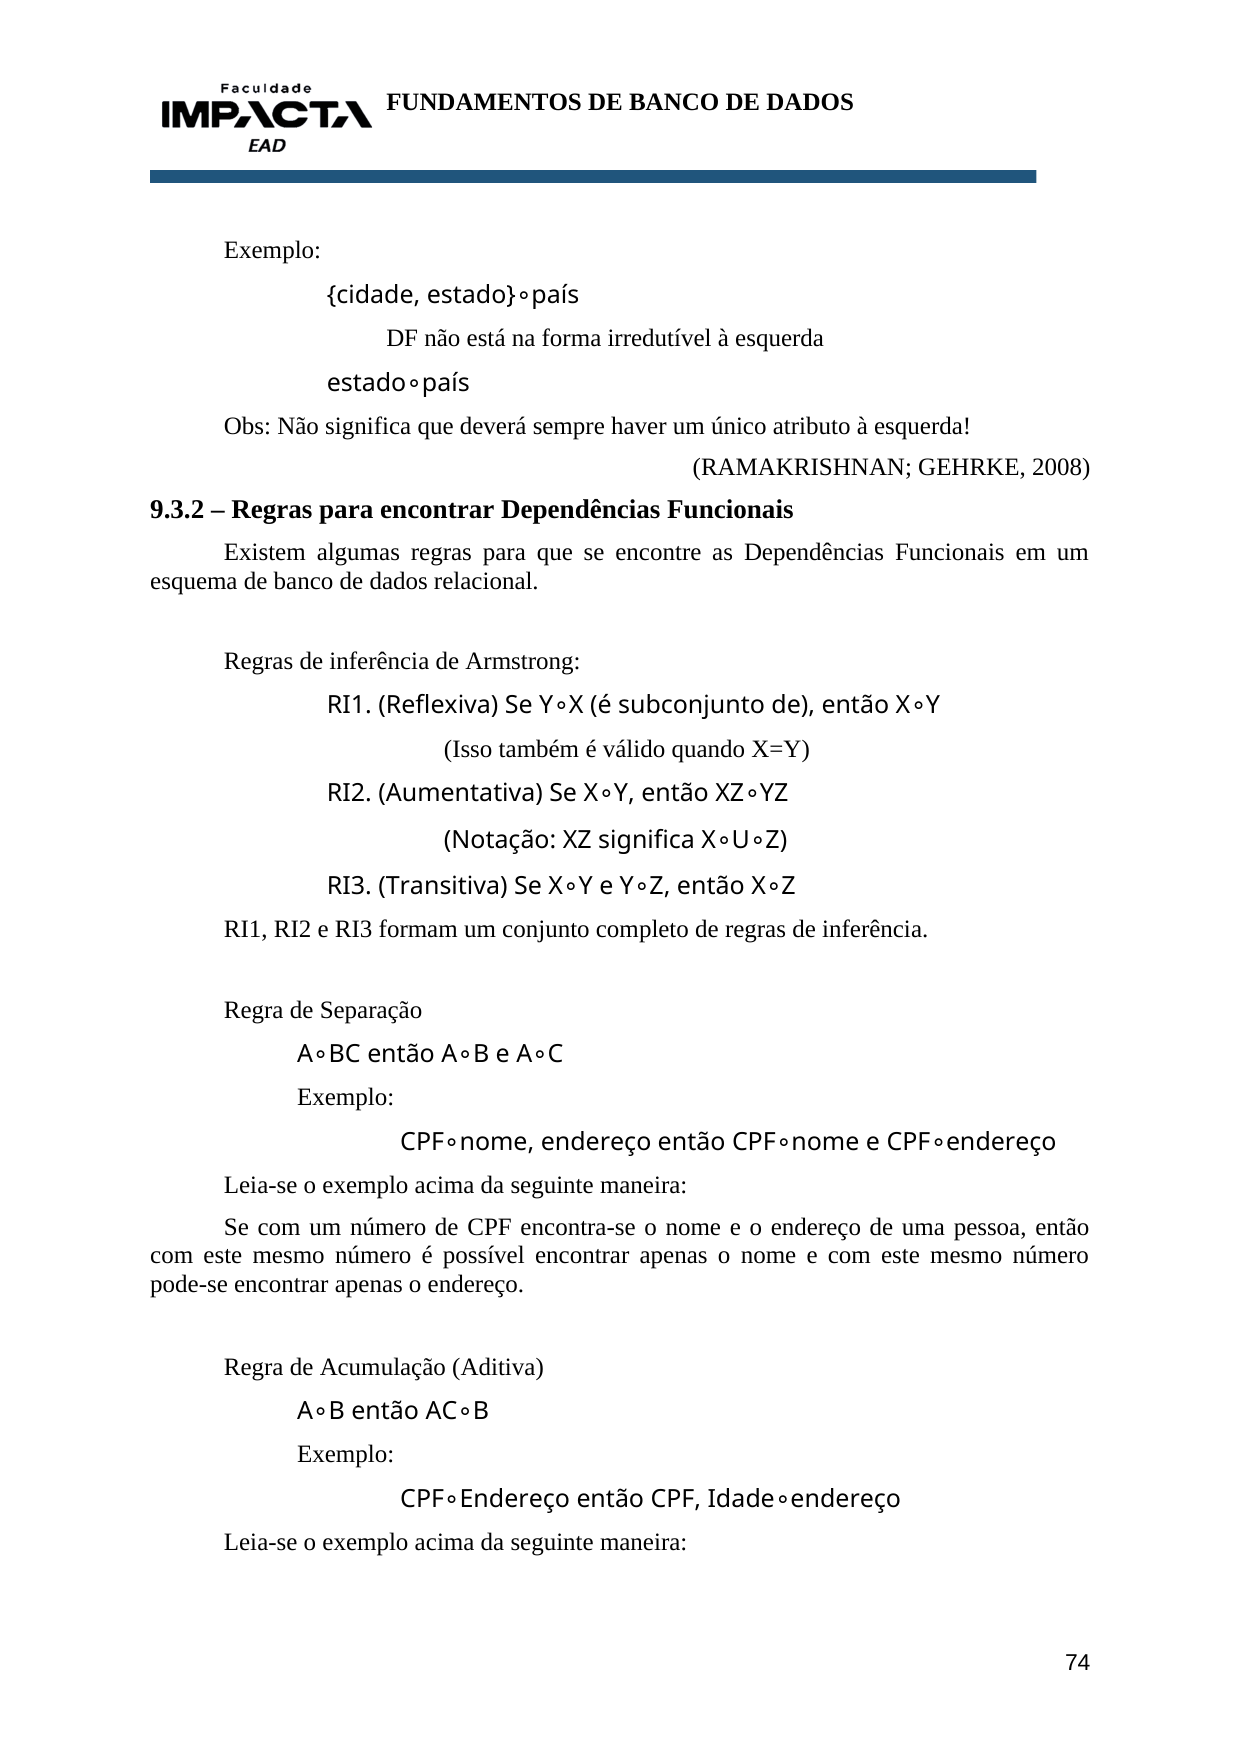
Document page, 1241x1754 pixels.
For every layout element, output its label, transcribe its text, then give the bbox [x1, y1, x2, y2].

text (RAMAKRISHNAN; GEHRKE, 2008) [150, 452, 1090, 481]
text {cidade, estado}∘país [150, 276, 1090, 311]
text Regras de inferência de Armstrong: [150, 646, 1090, 674]
text RI3. (Transitiva) Se X∘Y e Y∘Z, então X∘Z [150, 868, 1090, 902]
text RI1, RI2 e RI3 formam um conjunto completo de regras de inferência. [150, 914, 1090, 943]
text CPF∘Endereço então CPF, Idade∘endereço [150, 1481, 1090, 1515]
text CPF∘nome, endereço então CPF∘nome e CPF∘endereço [150, 1124, 1090, 1158]
text 9.3.2 – Regras para encontrar Dependências Funcionais [150, 493, 1090, 524]
picture [150, 75, 379, 161]
text (Notação: XZ significa X∘U∘Z) [150, 821, 1090, 856]
text RI2. (Aumentativa) Se X∘Y, então XZ∘YZ [150, 775, 1090, 809]
picture [150, 170, 1037, 183]
text Exemplo: [150, 235, 1090, 264]
text Obs: Não significa que deverá sempre haver um único atributo à esquerda! [150, 411, 1090, 439]
text (Isso também é válido quando X=Y) [150, 734, 1090, 762]
text Leia-se o exemplo acima da seguinte maneira: [150, 1527, 1090, 1556]
text Regra de Acumulação (Aditiva) [150, 1352, 1090, 1380]
text Leia-se o exemplo acima da seguinte maneira: [150, 1170, 1090, 1199]
text RI1. (Reflexiva) Se Y∘X (é subconjunto de), então X∘Y [150, 687, 1090, 721]
text estado∘país [150, 364, 1090, 398]
text Exemplo: [150, 1439, 1090, 1468]
text A∘B então AC∘B [150, 1393, 1090, 1427]
text Se com um número de CPF encontra-se o nome e o endereço de uma pessoa, então com este mesmo número é possível encontrar apenas o nome e com este mesmo número pode-se encontrar apenas o endereço. [150, 1212, 1090, 1298]
text DF não está na forma irredutível à esquerda [150, 323, 1090, 352]
text Regra de Separação [150, 995, 1090, 1023]
text Existem algumas regras para que se encontre as Dependências Funcionais em um esquema de banco de dados relacional. [150, 537, 1090, 594]
text A∘BC então A∘B e A∘C [150, 1036, 1090, 1070]
text Exemplo: [150, 1082, 1090, 1111]
